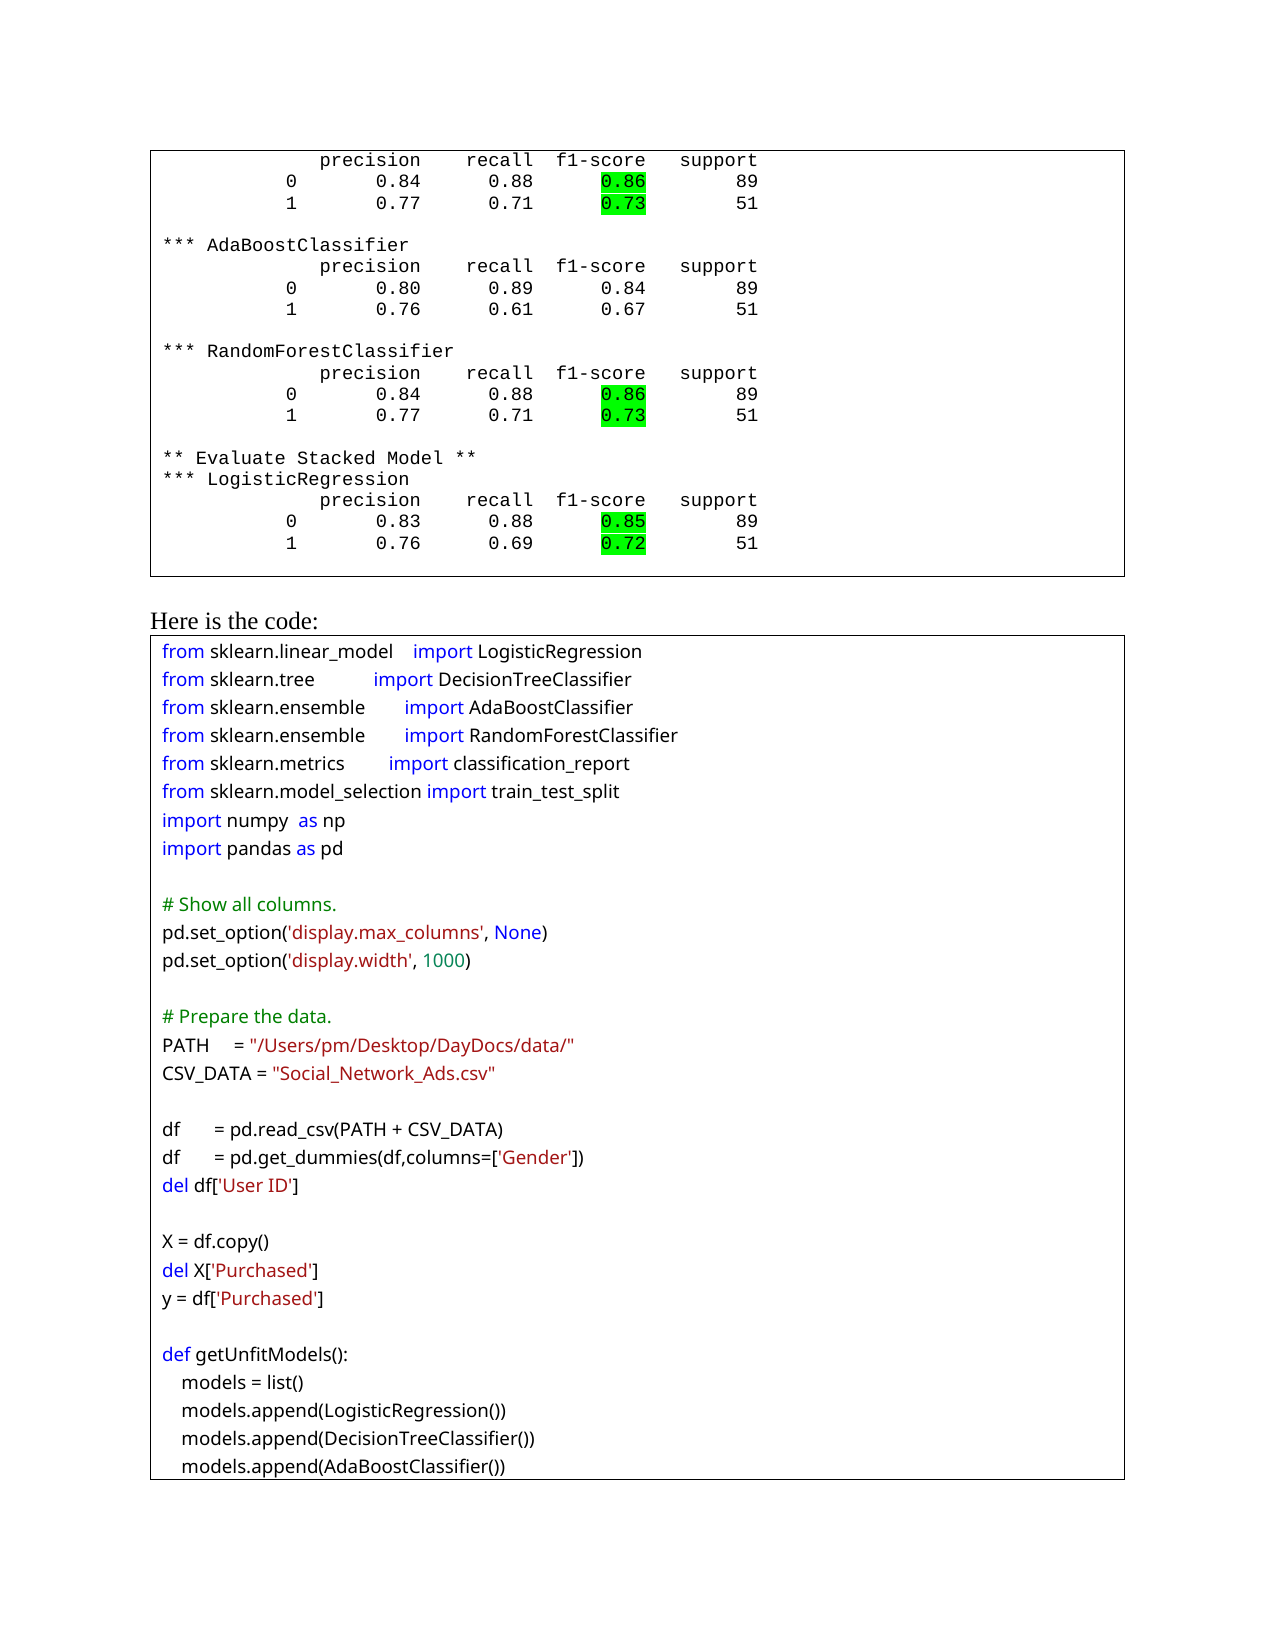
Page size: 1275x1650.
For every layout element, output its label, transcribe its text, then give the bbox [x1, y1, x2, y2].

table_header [151, 151, 1124, 576]
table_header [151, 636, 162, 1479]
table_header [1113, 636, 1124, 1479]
text Here is the code: [150, 606, 1125, 634]
